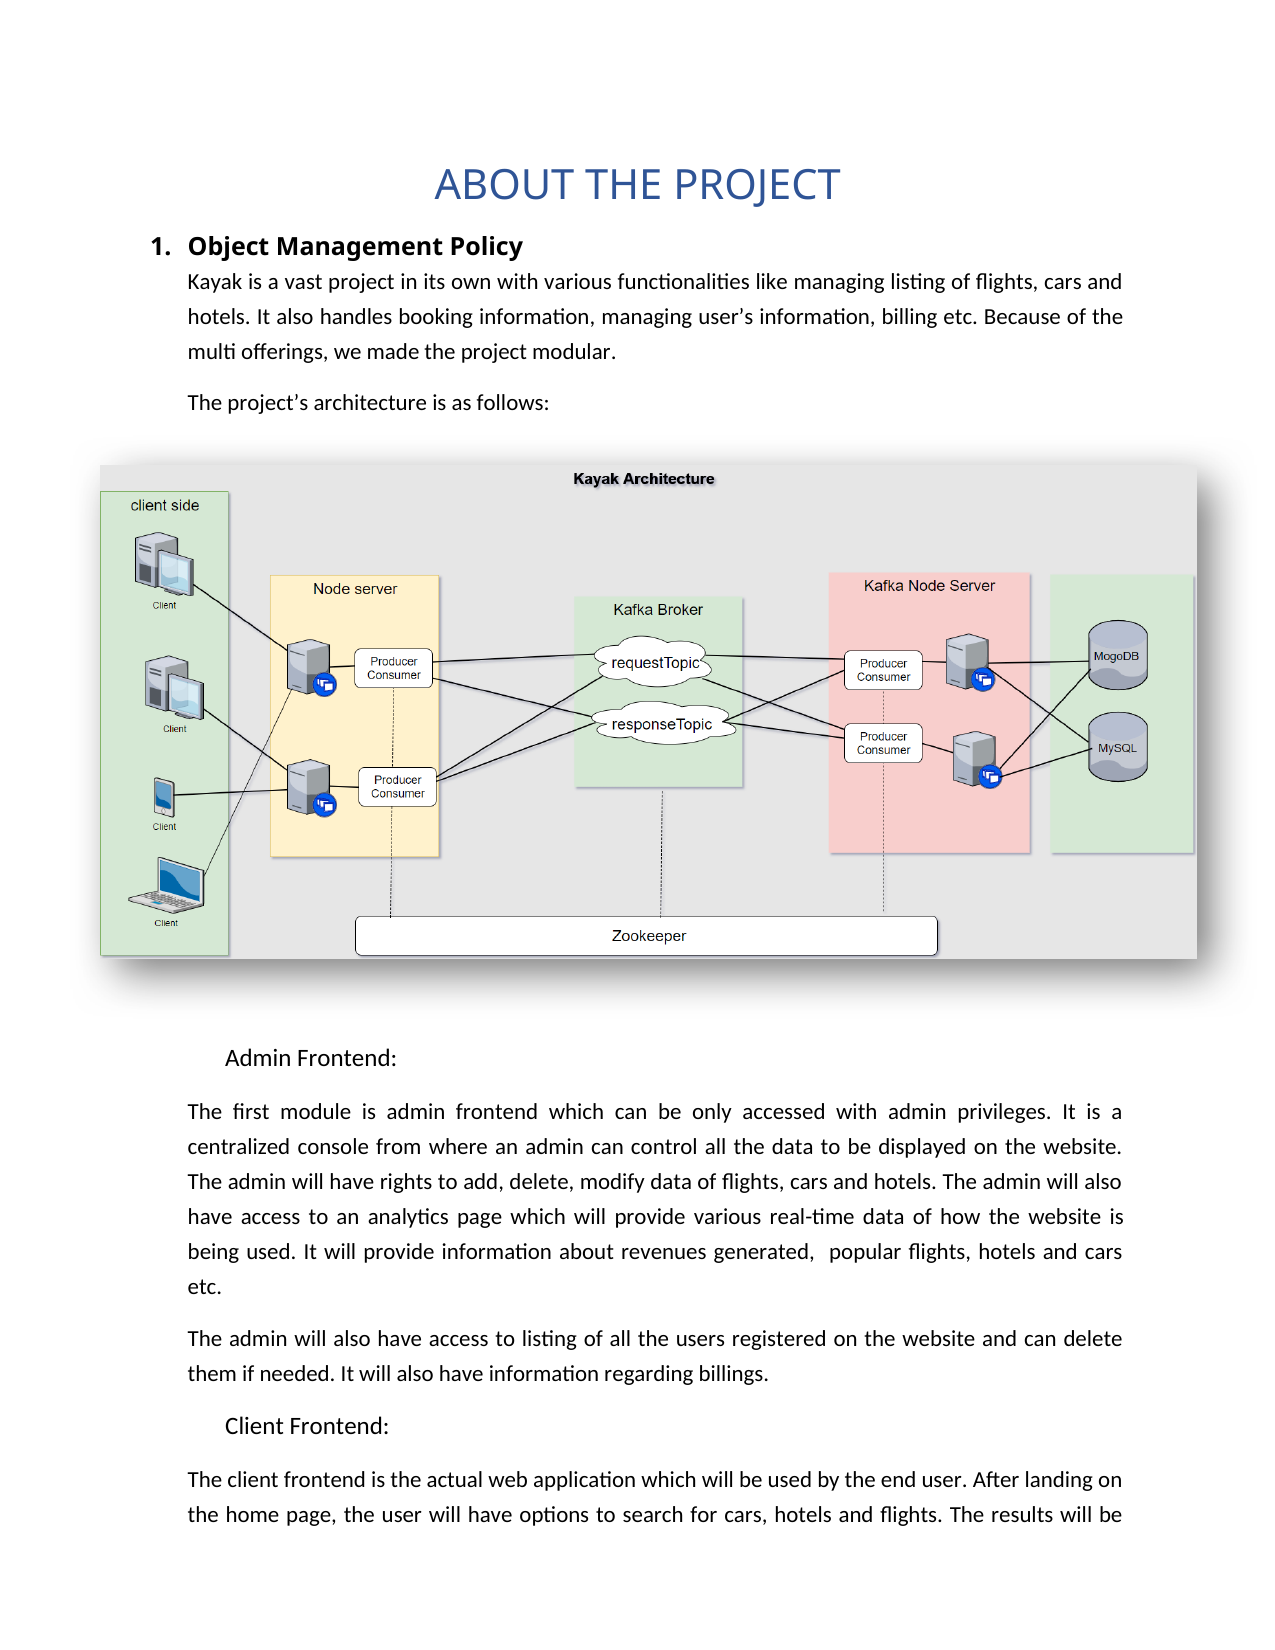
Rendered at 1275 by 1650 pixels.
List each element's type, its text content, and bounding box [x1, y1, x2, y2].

text Kayak is a vast project in its own with various functionalities like managing listing of flights, cars and hotels. It also handles booking information, managing user’s information, billing etc. Because of the multi offerings, we made the project modular. [187, 267, 1125, 365]
picture [100, 465, 1197, 959]
subtitle ABOUT THE PROJECT [150, 155, 1125, 212]
subtitle Object Management Policy [150, 229, 1125, 263]
text The admin will also have access to listing of all the users registered on the website and can delete them if needed. It will also have information regarding billings. [187, 1324, 1125, 1387]
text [187, 1465, 1125, 1528]
text The project’s architecture is as follows: [187, 388, 1125, 417]
text Client Frontend: [187, 1410, 1125, 1441]
text Admin Frontend: [187, 1042, 1125, 1073]
text The first module is admin frontend which can be only accessed with admin privileges. It is a centralized console from where an admin can control all the data to be displayed on the website. The admin will have rights to add, delete, modify data of flights, cars and hotels. The admin will also have access to an analytics page which will provide various real-time data of how the website is being used. It will provide information about revenues generated, popular flights, hotels and cars etc. [187, 1097, 1125, 1300]
